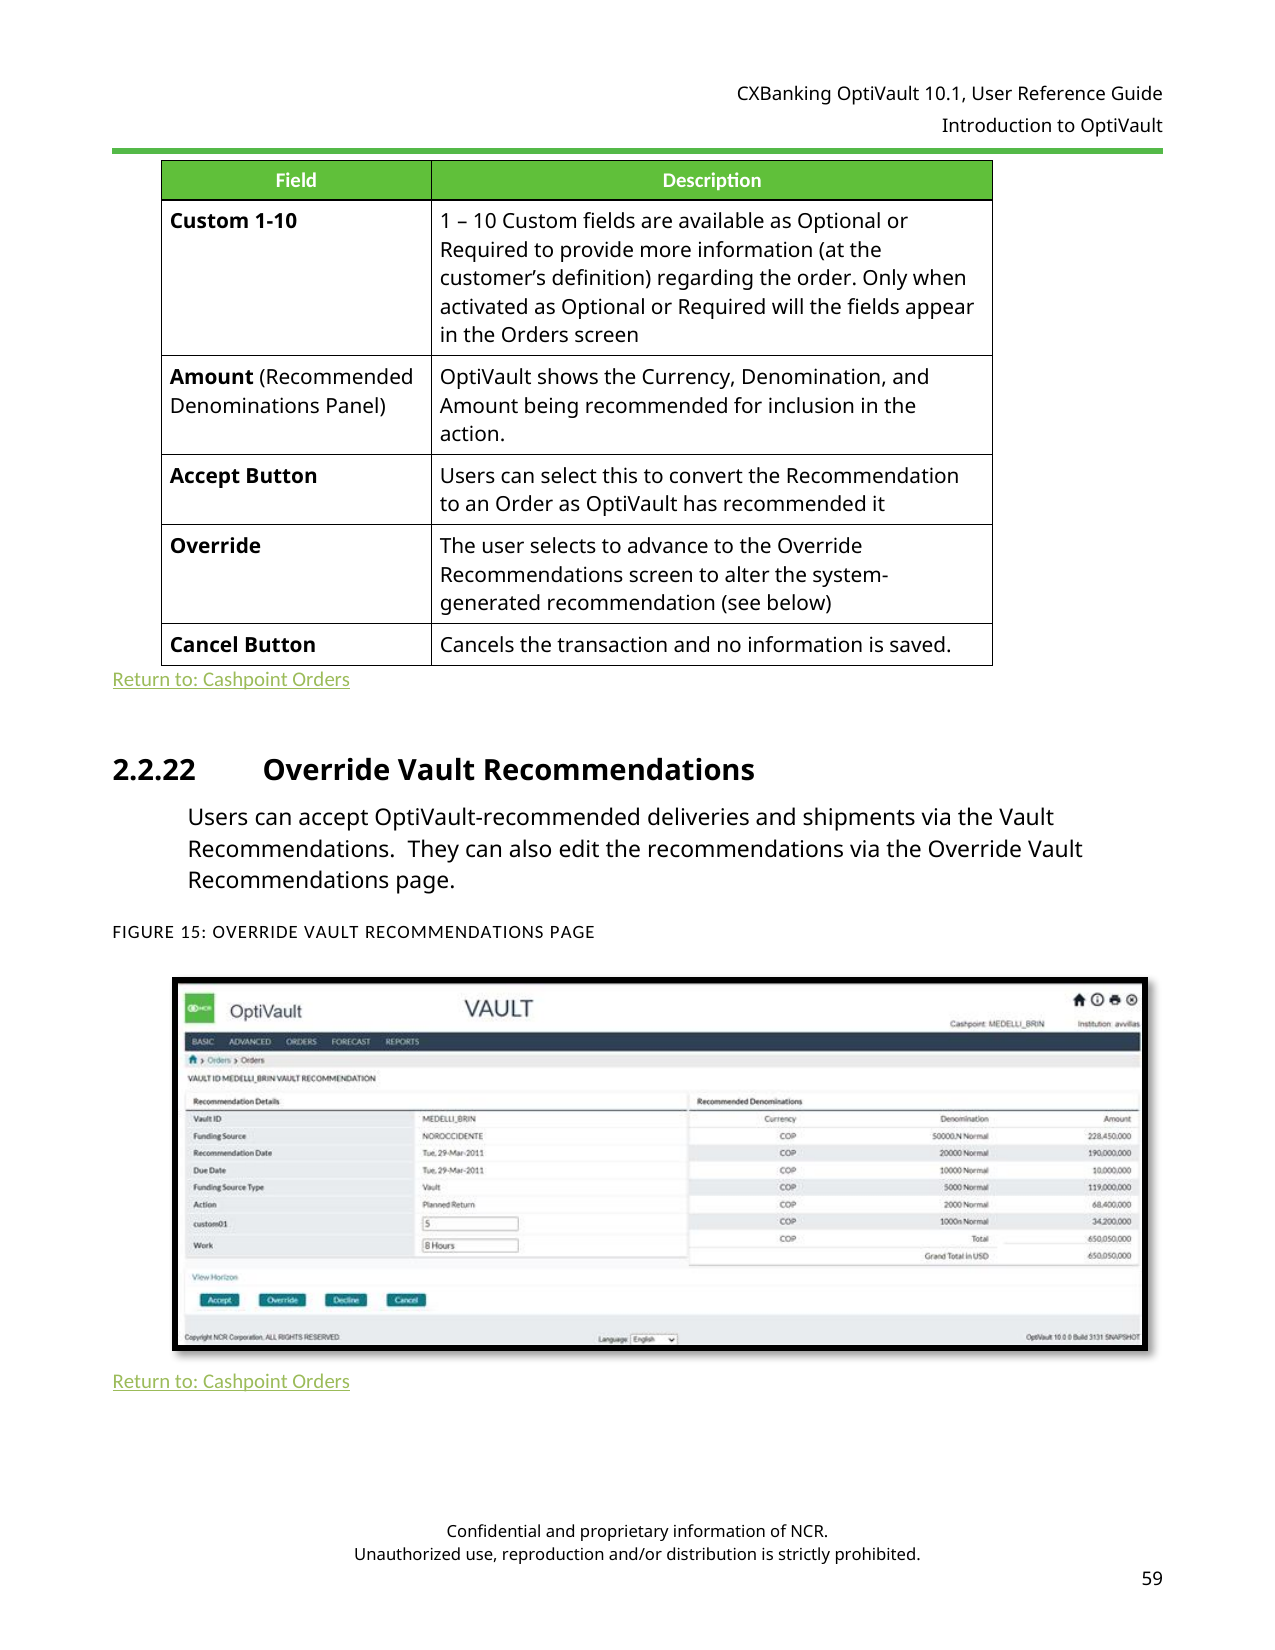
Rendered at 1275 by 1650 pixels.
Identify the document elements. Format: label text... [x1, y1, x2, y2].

list Return to: Cashpoint Orders [112, 666, 1163, 692]
list Return to: Cashpoint Orders [112, 1368, 1163, 1393]
table_cell Override [162, 525, 431, 623]
table_cell Cancel Button [162, 624, 431, 665]
table_header Description [432, 161, 992, 199]
table_cell Custom 1-10 [162, 201, 431, 355]
picture [178, 983, 1142, 1345]
table_cell 1 – 10 Custom fields are available as Optional or Required to provide more information (at the customer’s definition) regarding the order. Only when activated as Optional or Required will the fields appear in the Orders screen [432, 201, 992, 355]
table_cell Cancels the transaction and no information is saved. [432, 624, 992, 665]
table_cell Amount (Recommended Denominations Panel) [162, 356, 431, 454]
subtitle Override Vault Recommendations [112, 749, 1163, 789]
table_header Field [162, 161, 431, 199]
text Figure 15: Override Vault Recommendations Page [112, 920, 1163, 943]
table_cell Accept Button [162, 455, 431, 524]
table_cell Users can select this to convert the Recommendation to an Order as OptiVault has recommended it [432, 455, 992, 524]
table_cell The user selects to advance to the Override Recommendations screen to alter the system-generated recommendation (see below) [432, 525, 992, 623]
text Users can accept OptiVault-recommended deliveries and shipments via the Vault Recommendations. They can also edit the recommendations via the Override Vault Recommendations page. [187, 801, 1163, 895]
table_cell OptiVault shows the Currency, Denomination, and Amount being recommended for inclusion in the action. [432, 356, 992, 454]
